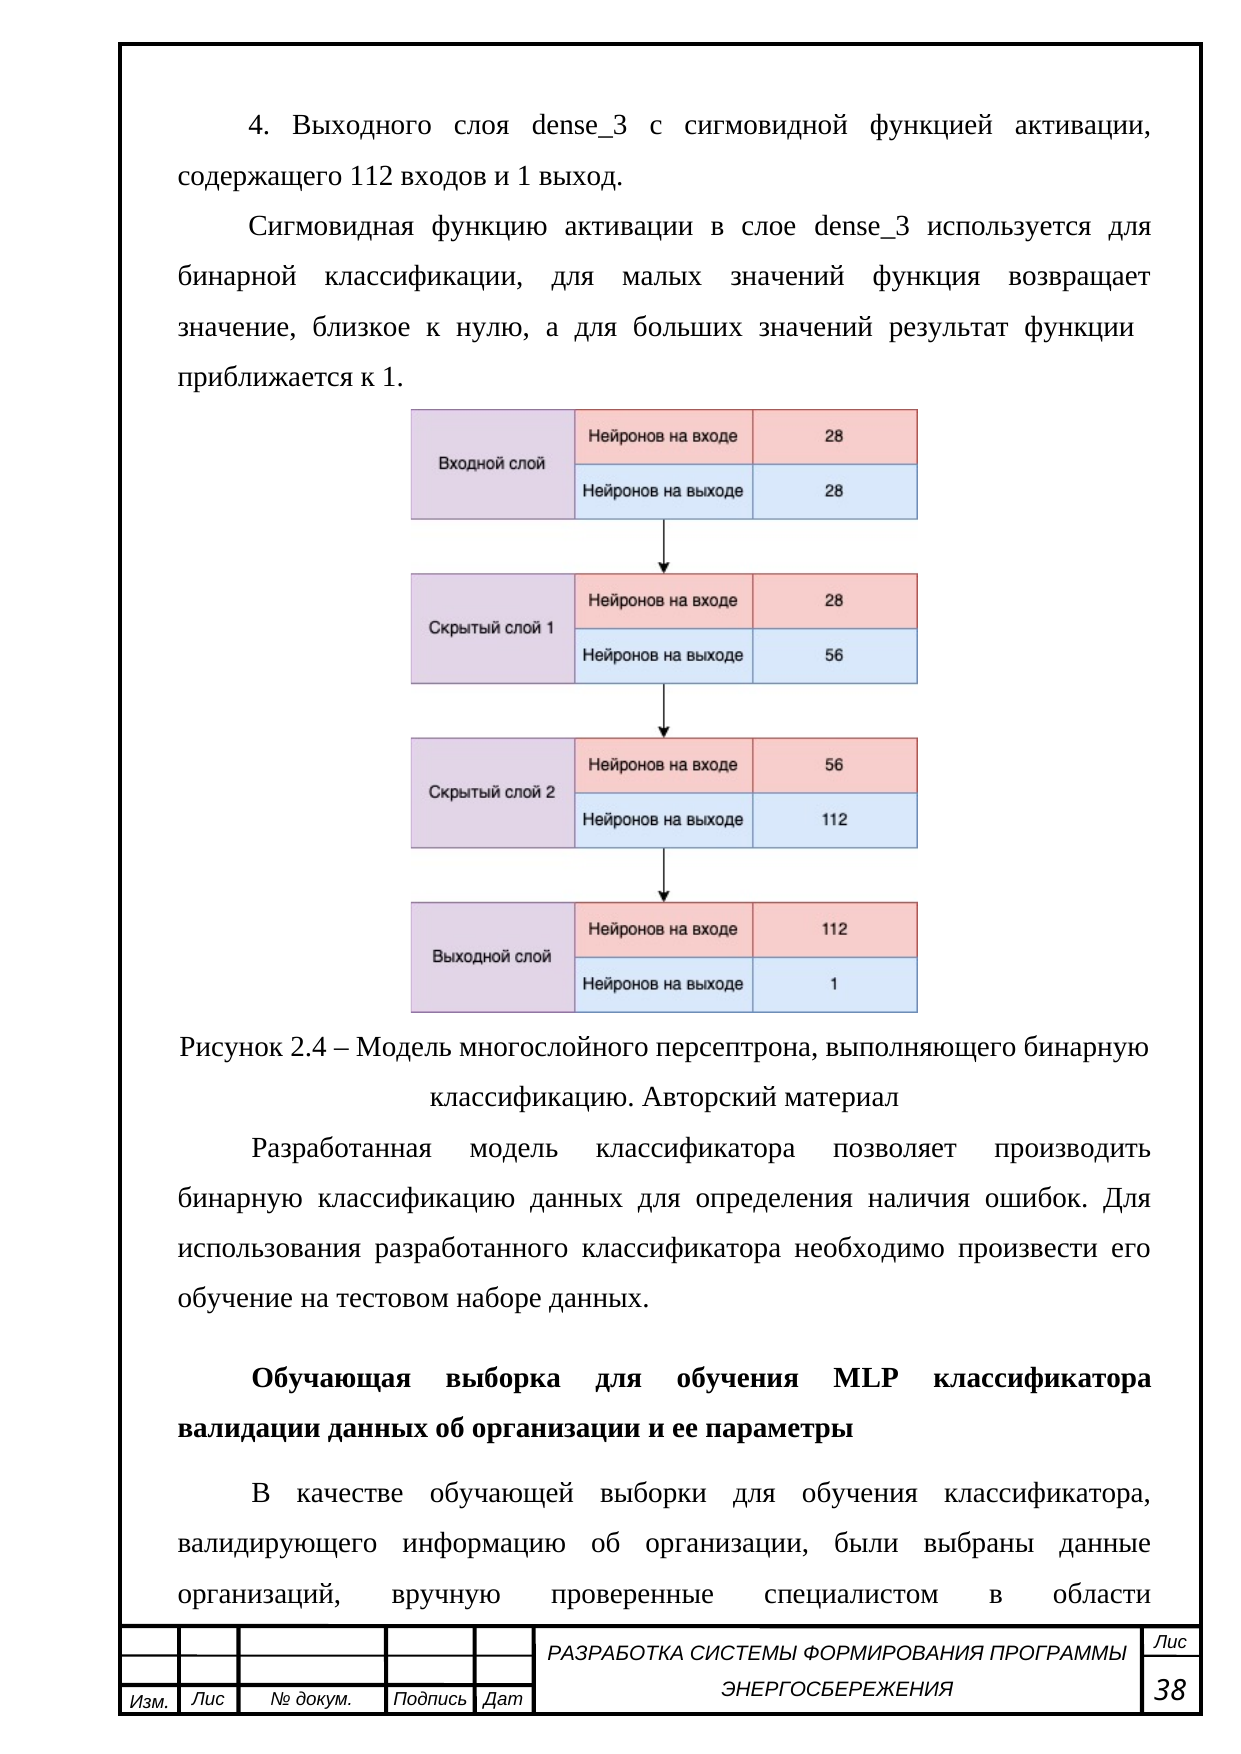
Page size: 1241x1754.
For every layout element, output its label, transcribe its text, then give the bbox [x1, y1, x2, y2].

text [177, 1475, 1152, 1609]
text Обучающая выборка для обучения MLP классификатора валидации данных об организации и ее параметры [177, 1360, 1152, 1444]
text Разработанная модель классификатора позволяет производить бинарную классификацию данных для определения наличия ошибок. Для использования разработанного классификатора необходимо произвести его обучение на тестовом наборе данных. [177, 1130, 1152, 1314]
picture [410, 409, 918, 1013]
text 4. Выходного слоя dense_3 с сигмовидной функцией активации, содержащего 112 входов и 1 выход. [177, 107, 1152, 191]
text Рисунок 2.4 – Модель многослойного персептрона, выполняющего бинарную классификацию. Авторский материал [177, 1029, 1152, 1113]
text Сигмовидная функцию активации в слое dense_3 используется для бинарной классификации, для малых значений функция возвращает значение, близкое к нулю, а для больших значений результат функции приближается к 1. [177, 208, 1152, 392]
